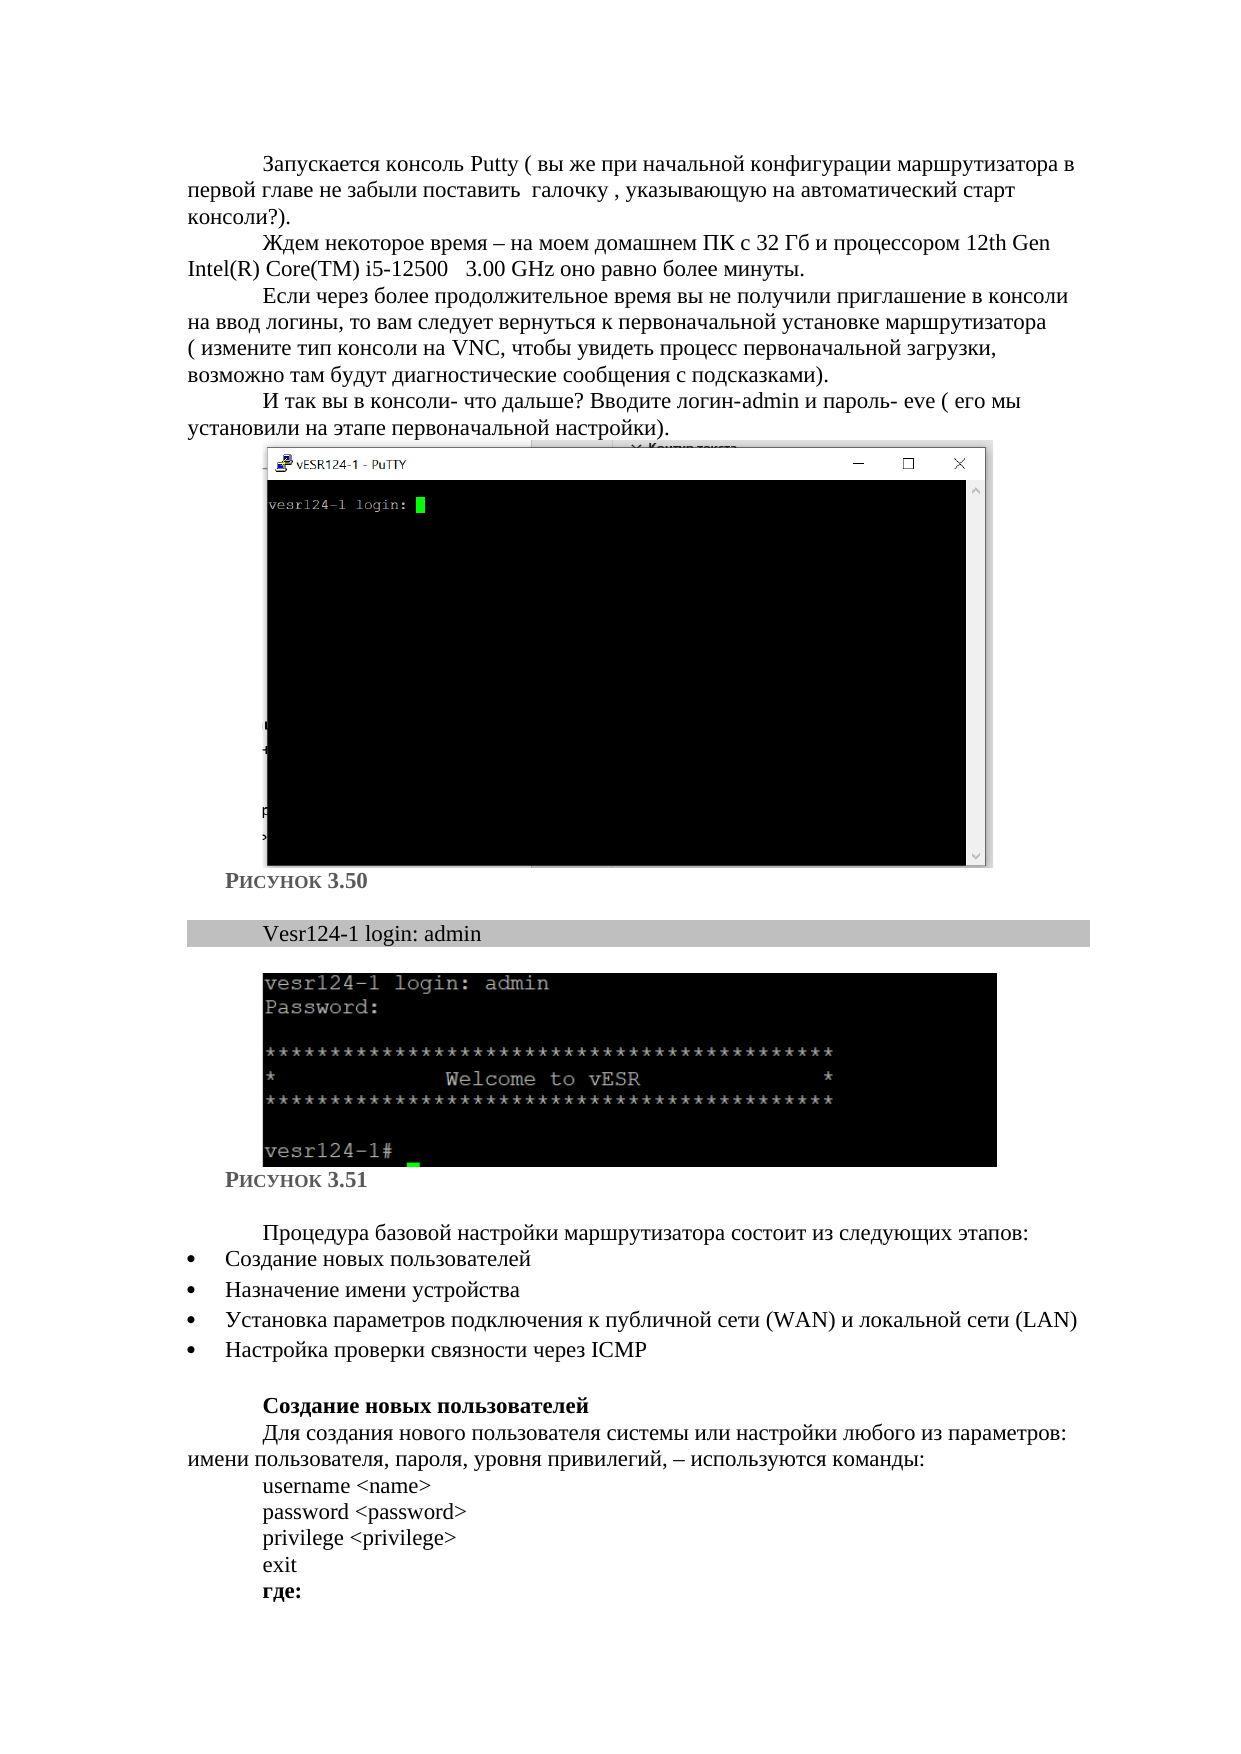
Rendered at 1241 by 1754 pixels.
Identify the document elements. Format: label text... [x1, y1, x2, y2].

text exit [187, 1551, 1090, 1577]
picture [262, 973, 997, 1167]
list Установка параметров подключения к публичной сети (WAN) и локальной сети (LAN) [187, 1306, 1090, 1332]
text где: [187, 1577, 1090, 1603]
text privilege <privilege> [187, 1524, 1090, 1551]
text И так вы в консоли- что дальше? Вводите логин-admin и пароль- eve ( его мы установили на этапе первоначальной настройки). [187, 387, 1090, 440]
text Vesr124-1 login: admin [187, 920, 1090, 947]
text username <name> [187, 1472, 1090, 1498]
text Создание новых пользователей [187, 1393, 1090, 1419]
text Для создания нового пользователя системы или настройки любого из параметров: имени пользователя, пароля, уровня привилегий, – используются команды: [187, 1419, 1090, 1472]
text password <password> [187, 1498, 1090, 1524]
text Если через более продолжительное время вы не получили приглашение в консоли на ввод логины, то вам следует вернуться к первоначальной установке маршрутизатора ( измените тип консоли на VNC, чтобы увидеть процесс первоначальной загрузки, возможно там будут диагностические сообщения с подсказками). [187, 282, 1090, 387]
picture [262, 440, 994, 868]
text Рисунок . [150, 868, 1090, 894]
text Ждем некоторое время – на моем домашнем ПК с 32 Гб и процессором 12th Gen Intel(R) Core(TM) i5-12500 3.00 GHz оно равно более минуты. [187, 229, 1090, 282]
text Запускается консоль Putty ( вы же при начальной конфигурации маршрутизатора в первой главе не забыли поставить галочку , указывающую на автоматический старт консоли?). [187, 150, 1090, 229]
text Процедура базовой настройки маршрутизатора состоит из следующих этапов: [187, 1219, 1090, 1245]
text Рисунок . [150, 1166, 1090, 1193]
list Создание новых пользователей [187, 1245, 1090, 1272]
list Настройка проверки связности через ICMP [187, 1336, 1090, 1362]
list Назначение имени устройства [187, 1276, 1090, 1302]
